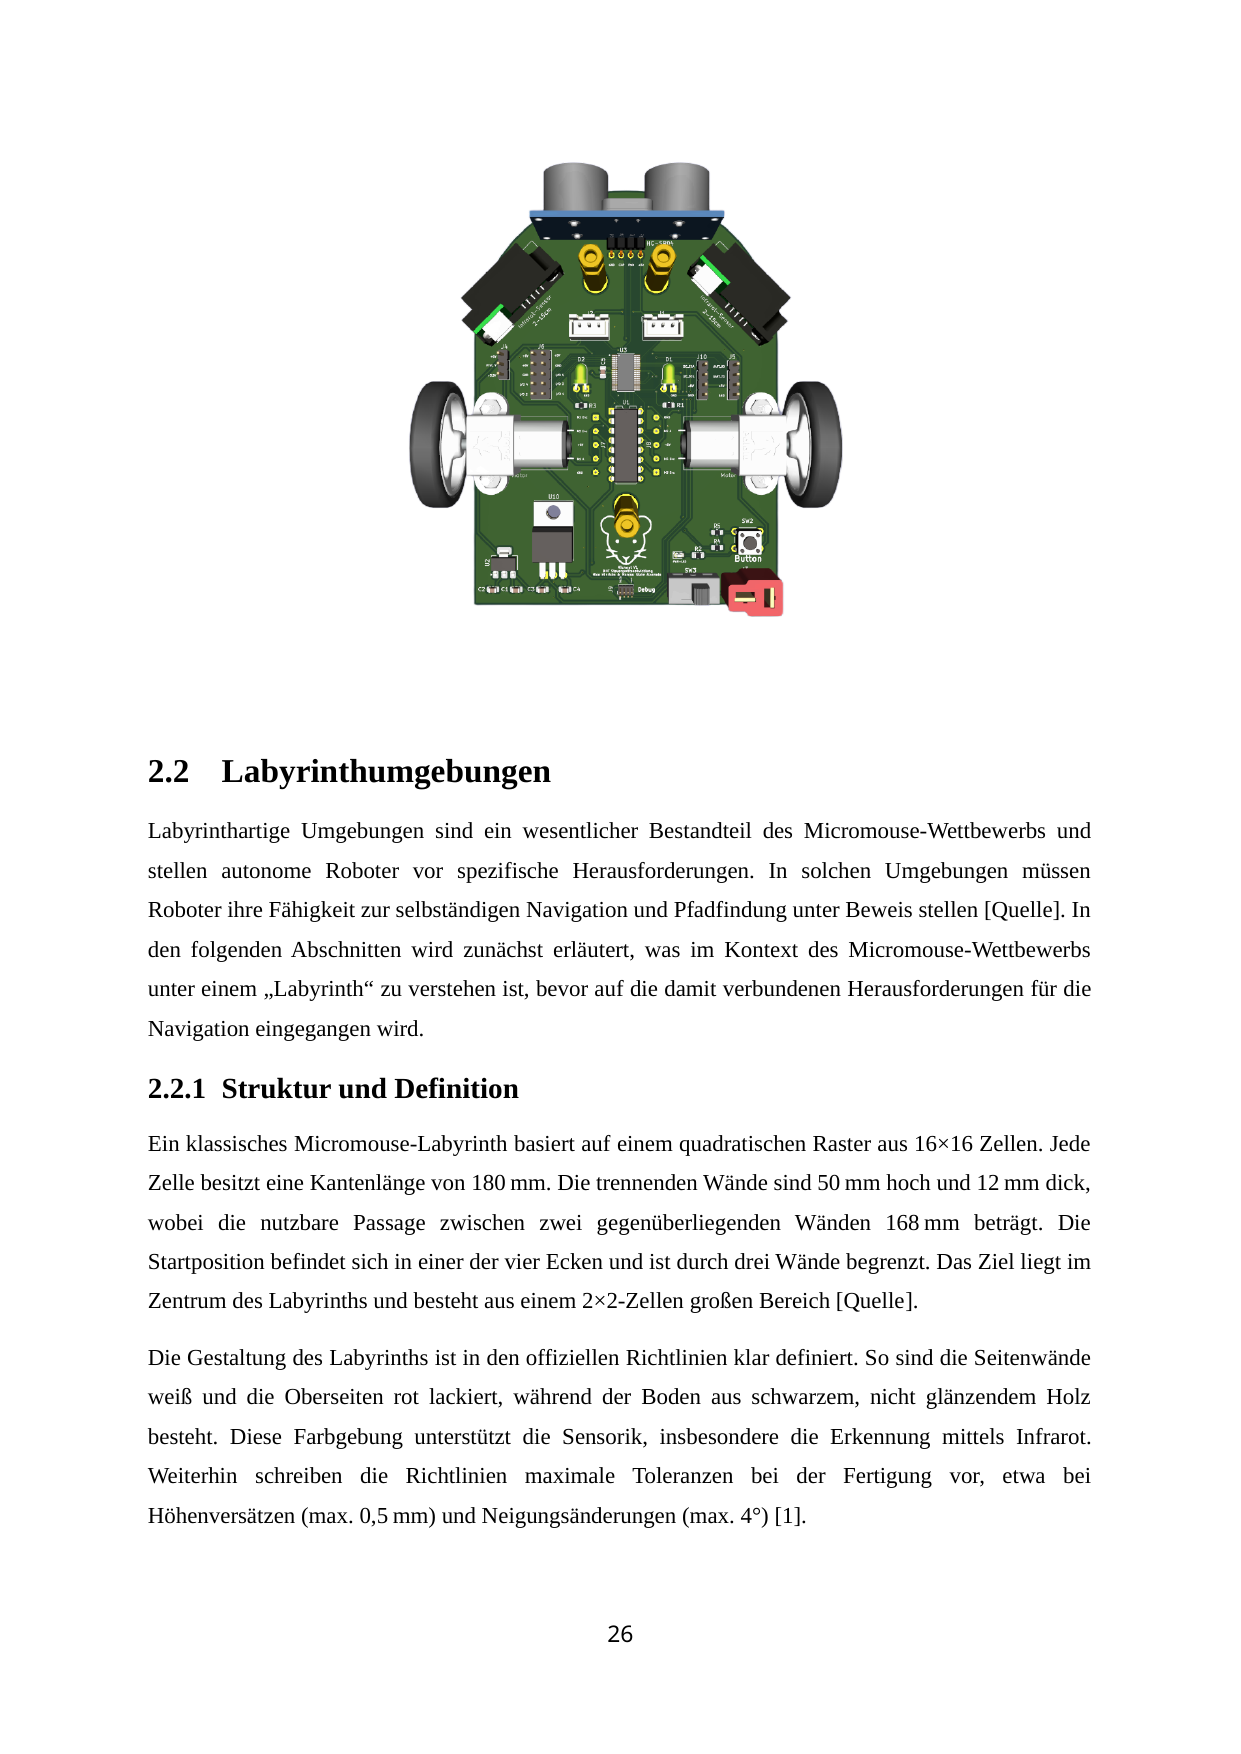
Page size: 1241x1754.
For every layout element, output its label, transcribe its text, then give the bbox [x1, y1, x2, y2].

subtitle 2.2.1 Struktur und Definition [148, 1071, 1093, 1104]
text Die Gestaltung des Labyrinths ist in den offiziellen Richtlinien klar definiert. So sind die Seitenwände weiß und die Oberseiten rot lackiert, während der Boden aus schwarzem, nicht glänzendem Holz besteht. Diese Farbgebung unterstützt die Sensorik, insbesondere die Erkennung mittels Infrarot. Weiterhin schreiben die Richtlinien maximale Toleranzen bei der Fertigung vor, etwa bei Höhenversätzen (max. 0,5 mm) und Neigungsänderungen (max. 4°) [1]. [148, 1344, 1093, 1528]
text Labyrinthartige Umgebungen sind ein wesentlicher Bestandteil des Micromouse-Wettbewerbs und stellen autonome Roboter vor spezifische Herausforderungen. In solchen Umgebungen müssen Roboter ihre Fähigkeit zur selbständigen Navigation und Pfadfindung unter Beweis stellen [Quelle]. In den folgenden Abschnitten wird zunächst erläutert, was im Kontext des Micromouse-Wettbewerbs unter einem „Labyrinth“ zu verstehen ist, bevor auf die damit verbundenen Herausforderungen für die Navigation eingegangen wird. [148, 817, 1093, 1041]
text Ein klassisches Micromouse-Labyrinth basiert auf einem quadratischen Raster aus 16×16 Zellen. Jede Zelle besitzt eine Kantenlänge von 180 mm. Die trennenden Wände sind 50 mm hoch und 12 mm dick, wobei die nutzbare Passage zwischen zwei gegenüberliegenden Wänden 168 mm beträgt. Die Startposition befindet sich in einer der vier Ecken und ist durch drei Wände begrenzt. Das Ziel liegt im Zentrum des Labyrinths und besteht aus einem 2×2-Zellen großen Bereich [Quelle]. [148, 1130, 1093, 1314]
picture [147, 147, 1093, 664]
subtitle 2.2 Labyrinthumgebungen [148, 752, 1093, 790]
